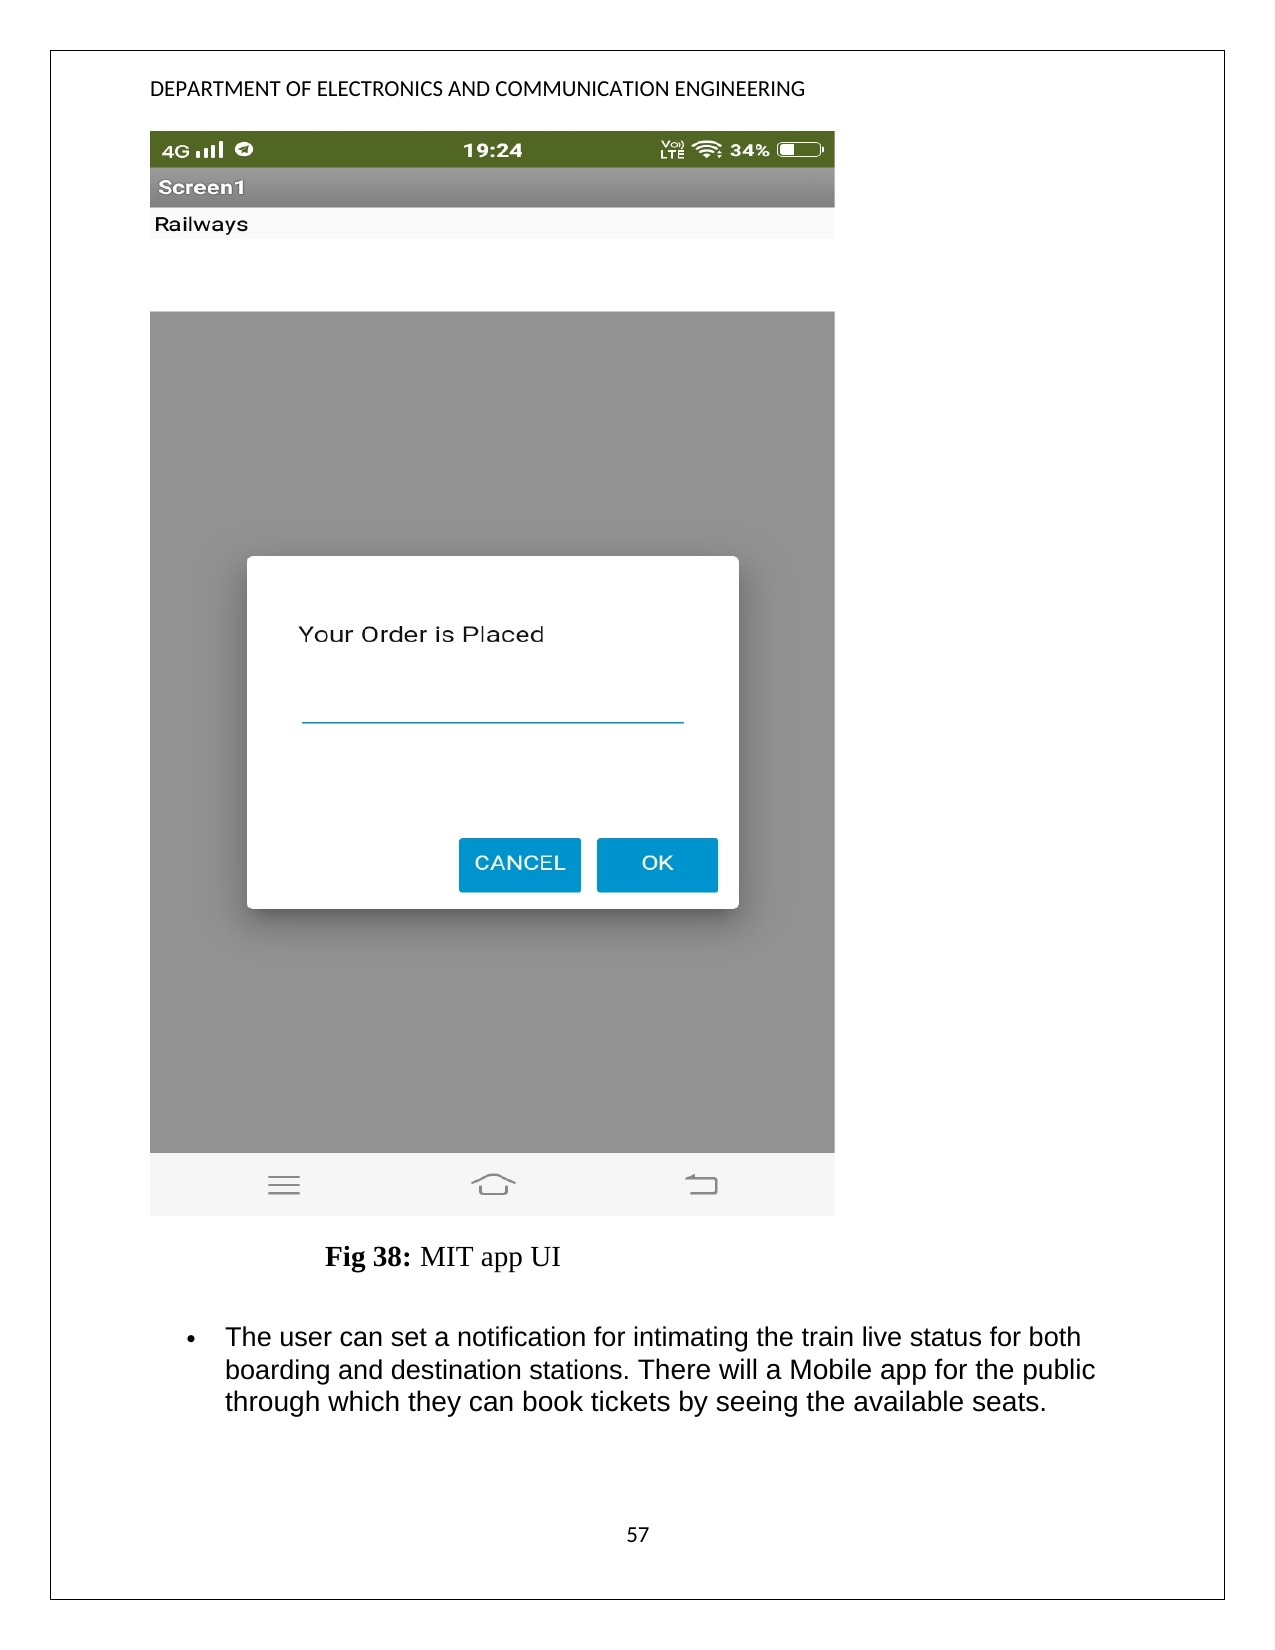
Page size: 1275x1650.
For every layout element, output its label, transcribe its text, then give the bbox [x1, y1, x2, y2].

list The user can set a notification for intimating the train live status for both boarding and destination stations. There will a Mobile app for the public through which they can book tickets by seeing the available seats. [187, 1321, 1125, 1417]
picture [150, 131, 835, 1216]
